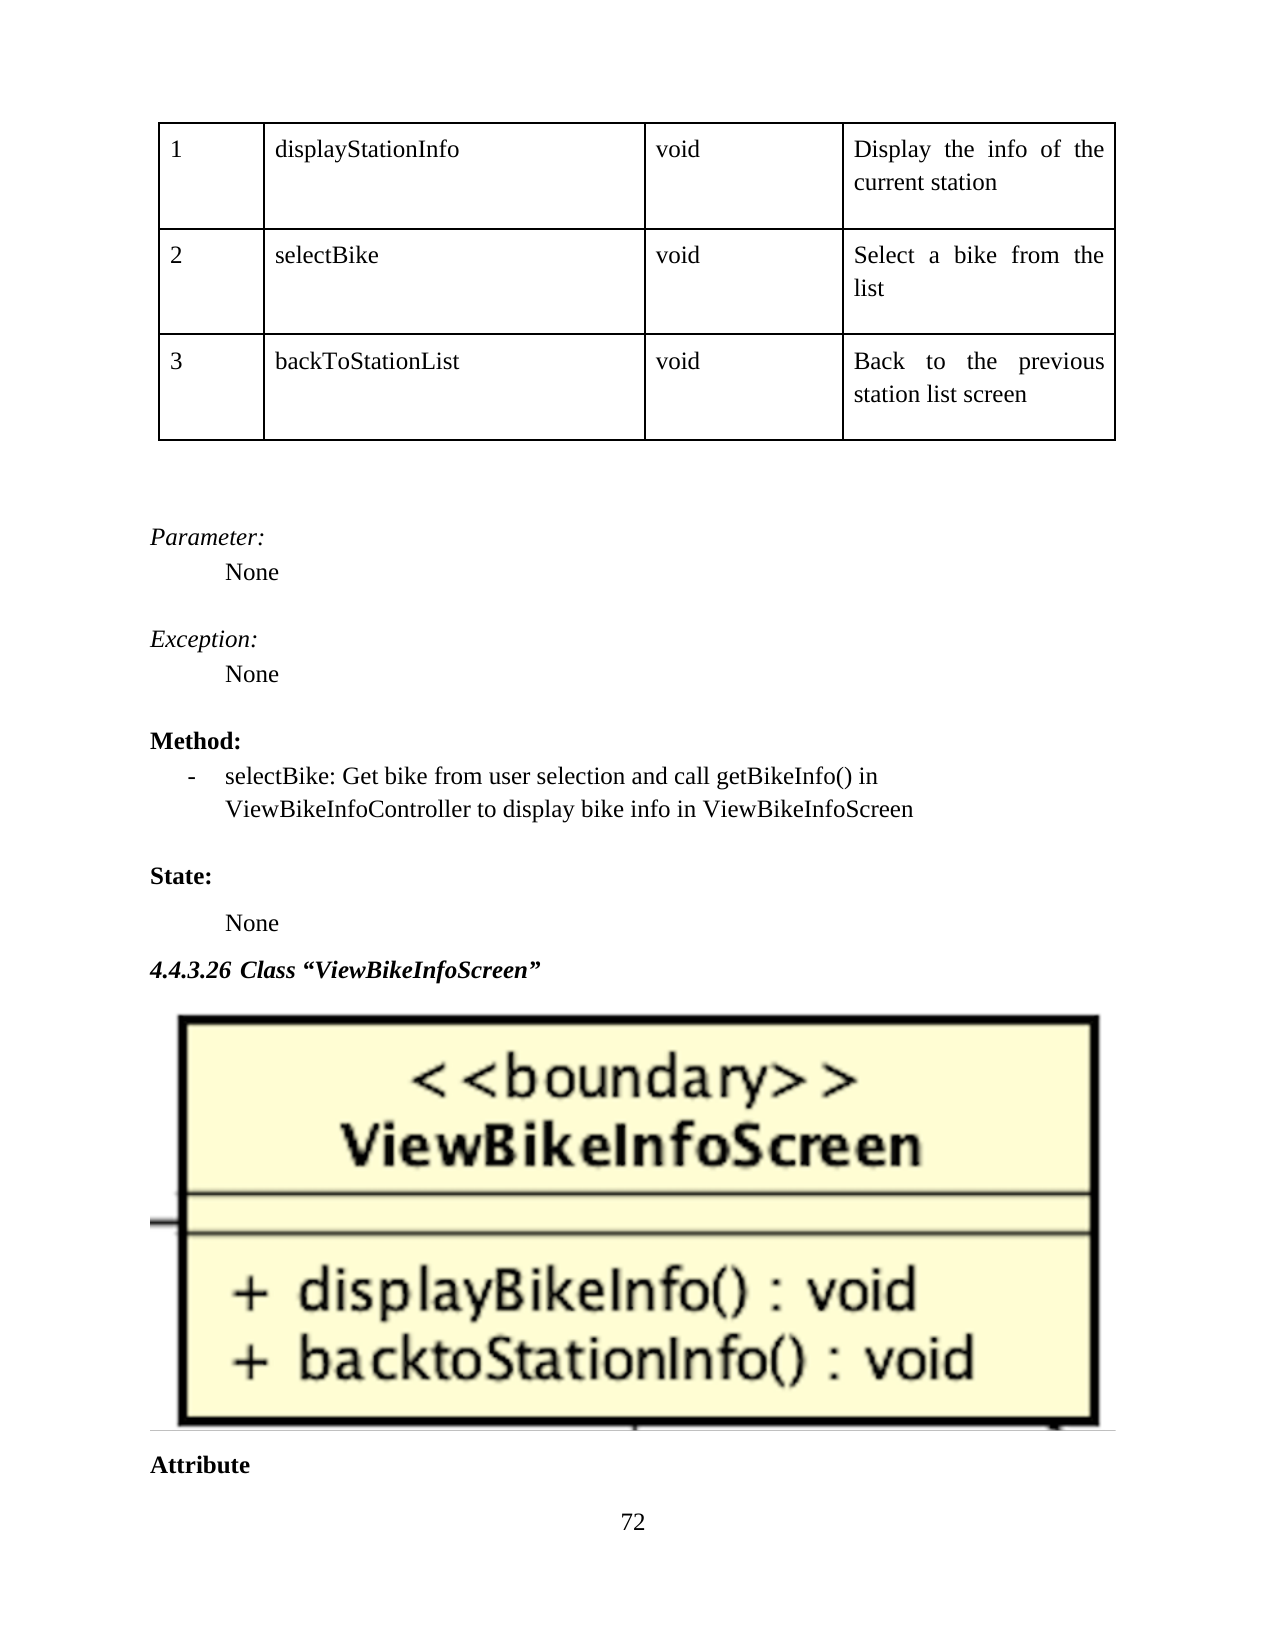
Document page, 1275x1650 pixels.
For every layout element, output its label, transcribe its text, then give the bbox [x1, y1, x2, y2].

table_cell displayStationInfo [265, 124, 644, 228]
table_cell void [646, 335, 842, 439]
text Method: [150, 726, 1116, 755]
text None [225, 659, 1116, 688]
table_cell void [646, 230, 842, 333]
table_cell Display the info of the current station [844, 124, 1114, 228]
text Exception: [150, 624, 1116, 653]
text None [225, 557, 1116, 586]
table_cell 1 [160, 124, 263, 228]
text State: [150, 861, 1116, 890]
text Parameter: [150, 522, 1116, 551]
text Attribute [150, 1450, 1116, 1478]
subtitle Class “ViewBikeInfoScreen” [150, 955, 1116, 984]
table_cell void [646, 124, 842, 228]
table_cell 3 [160, 335, 263, 439]
table_cell Back to the previous station list screen [844, 335, 1114, 439]
table_cell selectBike [265, 230, 644, 333]
table_cell backToStationList [265, 335, 644, 439]
table_cell Select a bike from the list [844, 230, 1114, 333]
list selectBike: Get bike from user selection and call getBikeInfo() in ViewBikeInfoController to display bike info in ViewBikeInfoScreen [187, 761, 1116, 823]
picture [150, 1002, 1116, 1432]
text None [150, 908, 1116, 937]
table_cell 2 [160, 230, 263, 333]
